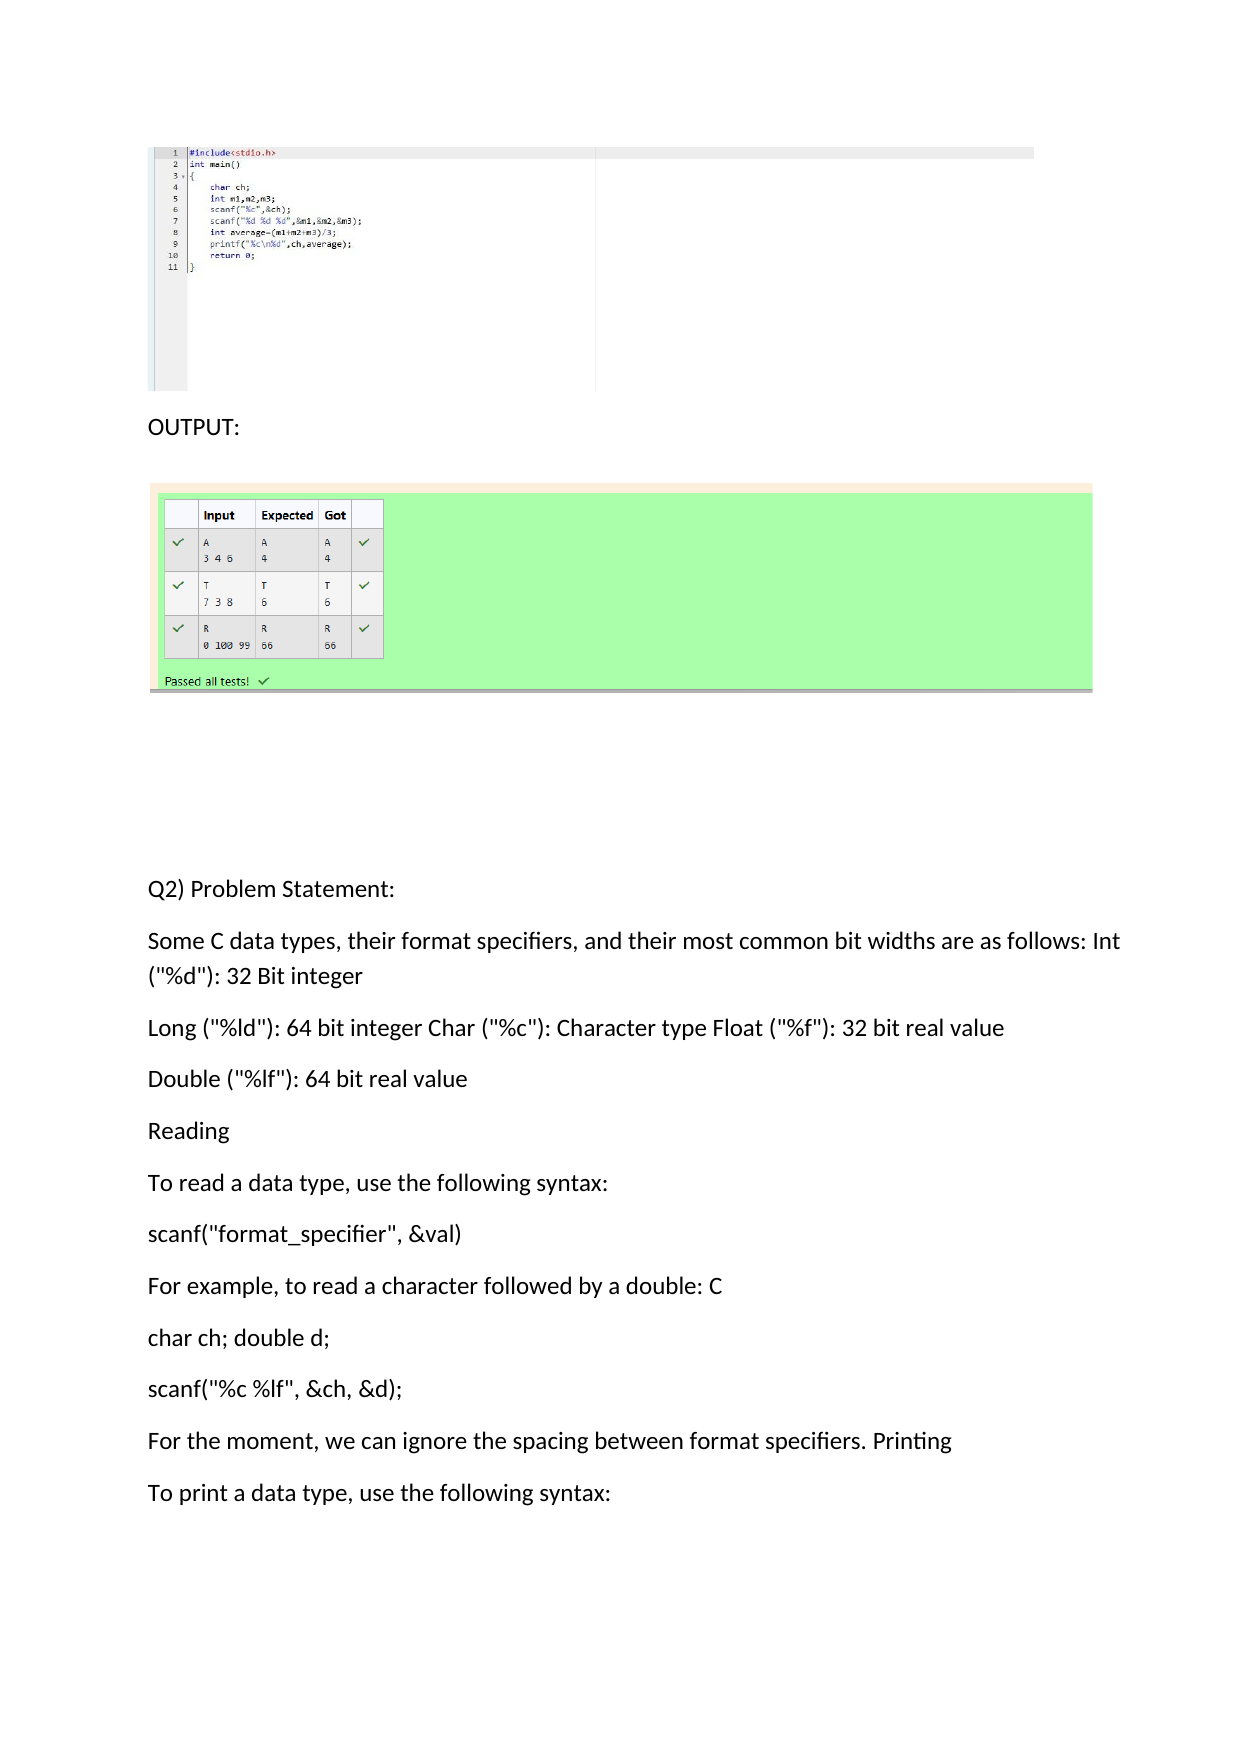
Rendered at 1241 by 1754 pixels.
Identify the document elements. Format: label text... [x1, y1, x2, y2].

picture [147, 147, 1034, 391]
text To print a data type, use the following syntax: [148, 1477, 1122, 1507]
text Q2) Problem Statement: [148, 873, 1122, 904]
text scanf("format_specifier", &val) [148, 1218, 1122, 1249]
text To read a data type, use the following syntax: [148, 1167, 1122, 1197]
text Double ("%lf"): 64 bit real value [148, 1063, 1122, 1094]
picture [150, 483, 1093, 693]
text Some C data types, their format specifiers, and their most common bit widths are as follows: Int ("%d"): 32 Bit integer [148, 925, 1122, 991]
text For the moment, we can ignore the spacing between format specifiers. Printing [148, 1425, 1122, 1456]
text OUTPUT: [148, 412, 1122, 442]
text Reading [148, 1115, 1122, 1146]
text scanf("%c %lf", &ch, &d); [148, 1373, 1122, 1404]
text Long ("%ld"): 64 bit integer Char ("%c"): Character type Float ("%f"): 32 bit real value [148, 1012, 1122, 1042]
text For example, to read a character followed by a double: C [148, 1270, 1122, 1301]
text char ch; double d; [148, 1322, 1122, 1352]
